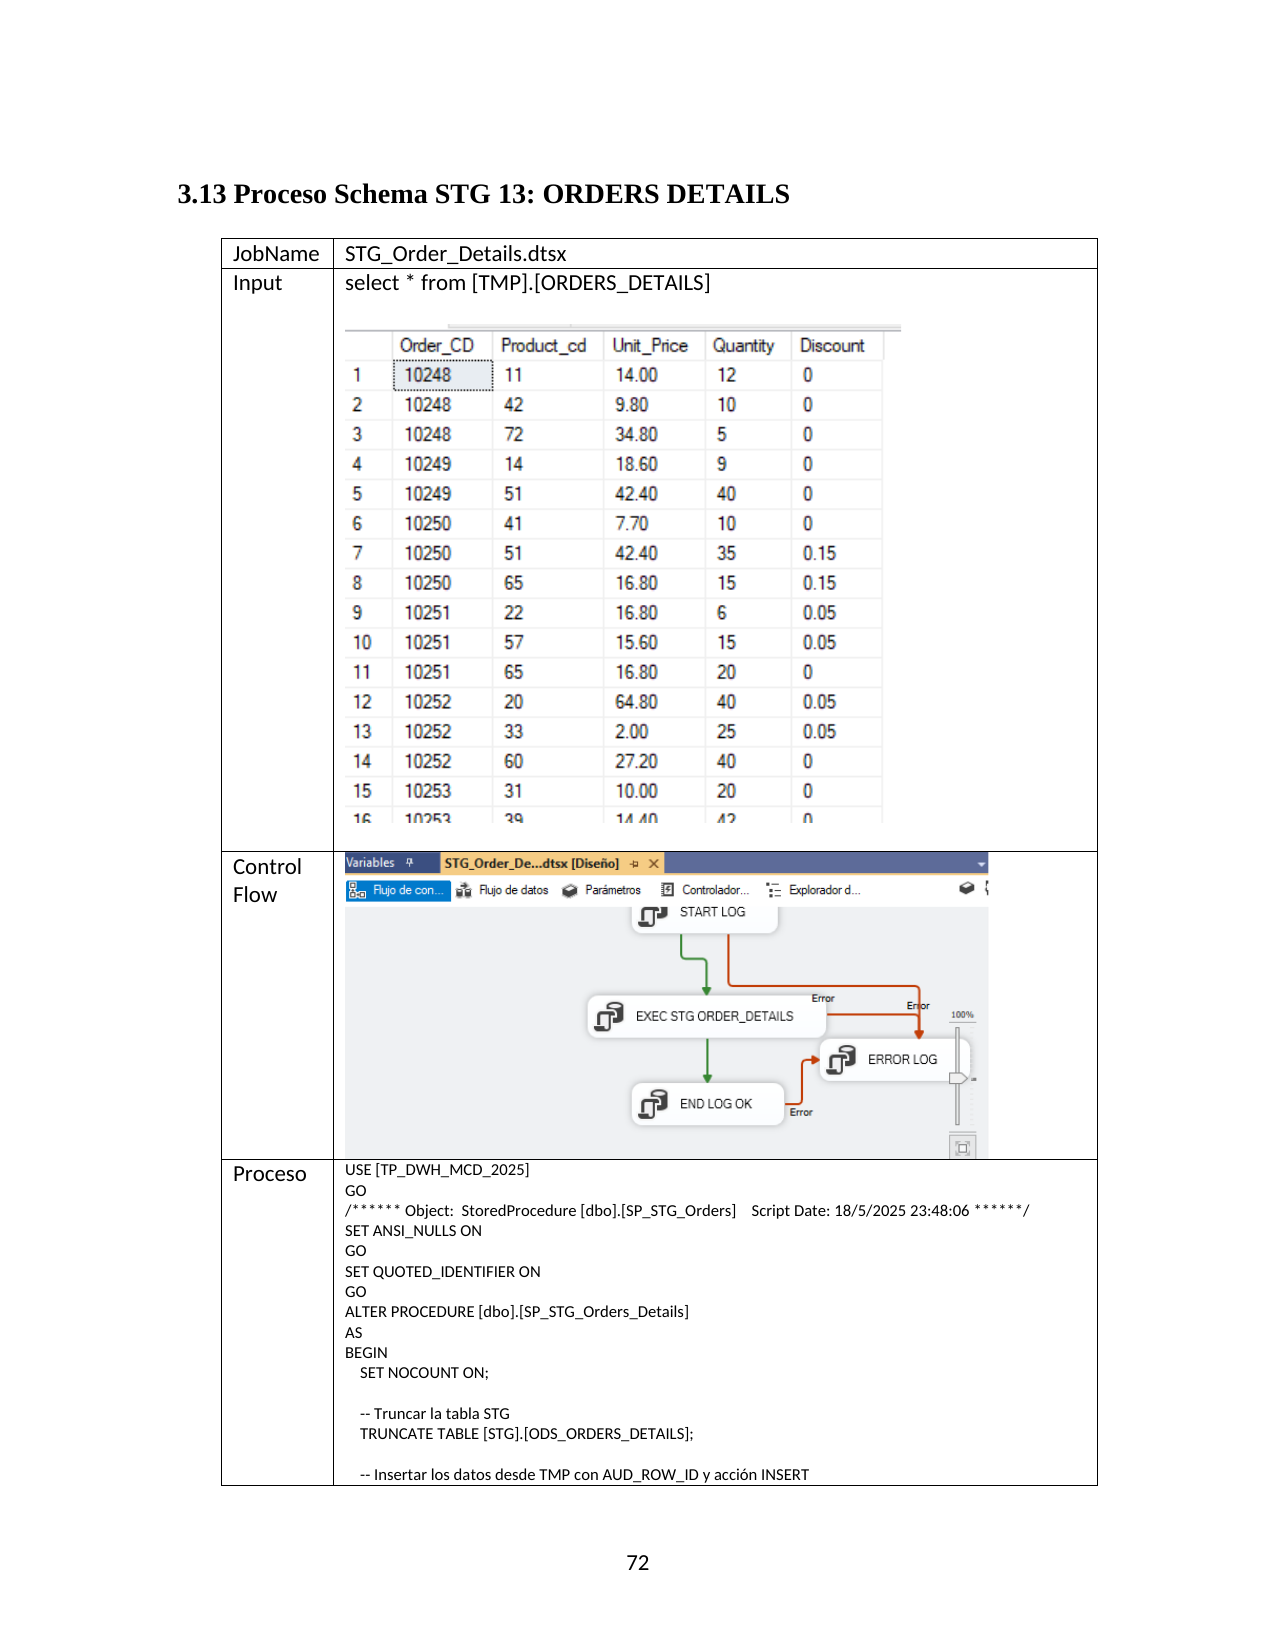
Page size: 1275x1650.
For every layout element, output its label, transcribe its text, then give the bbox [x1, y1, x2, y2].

table_cell [334, 852, 345, 1158]
picture [345, 852, 989, 1159]
table_cell [989, 852, 1097, 1158]
table_cell Proceso [222, 1160, 333, 1484]
table_header STG_Order_Details.dtsx [334, 239, 1097, 267]
picture [345, 324, 902, 823]
table_cell Control Flow [222, 852, 333, 1158]
table_cell select * from [TMP].[ORDERS_DETAILS] [334, 269, 1097, 851]
table_cell Input [222, 269, 333, 851]
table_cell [334, 1160, 1097, 1484]
table_header JobName [222, 239, 333, 267]
subtitle 3.13 Proceso Schema STG 13: ORDERS DETAILS [177, 177, 1098, 209]
